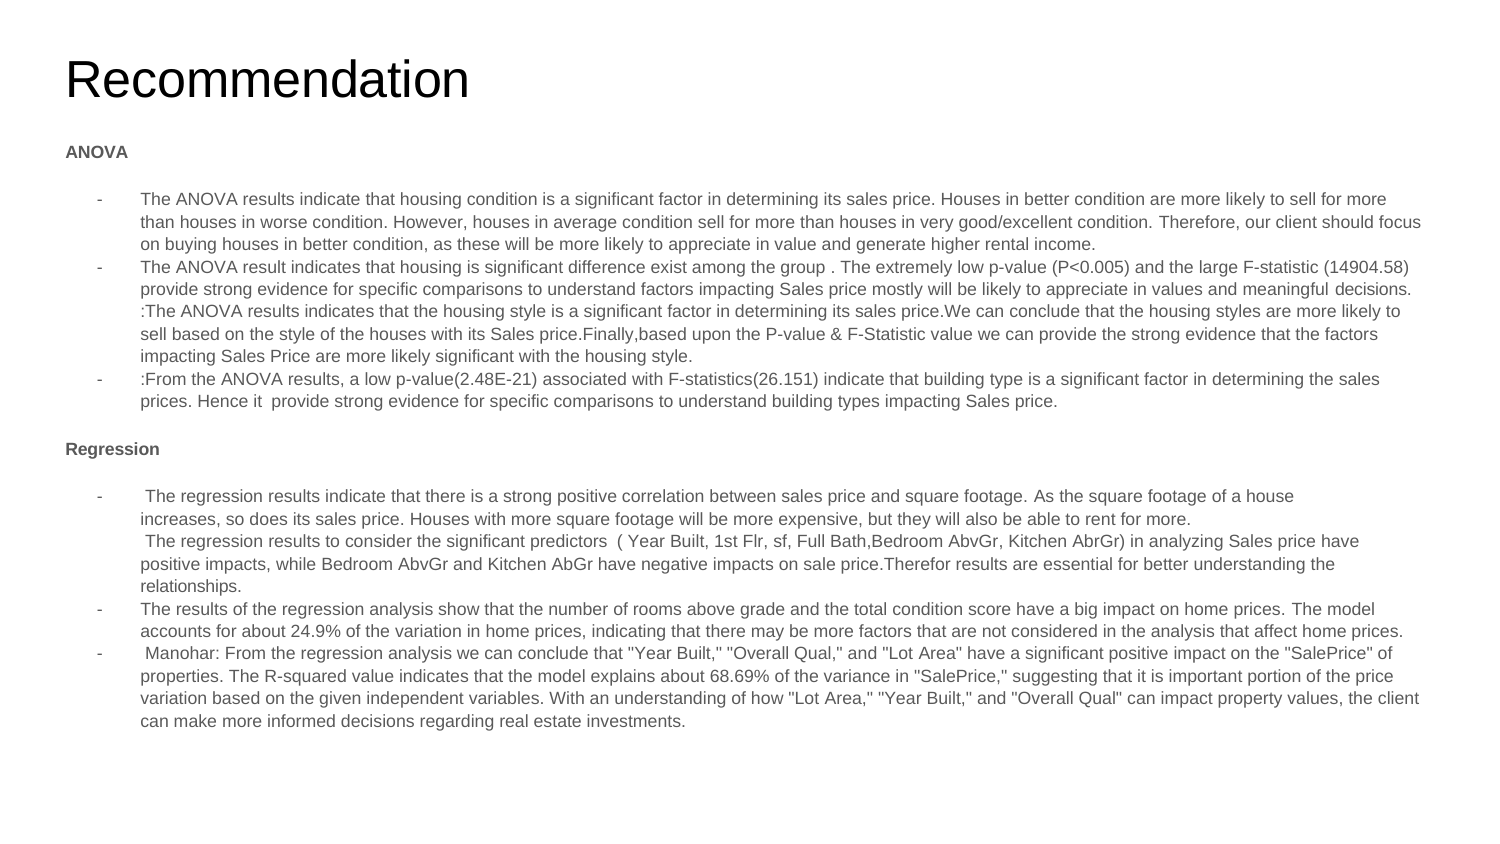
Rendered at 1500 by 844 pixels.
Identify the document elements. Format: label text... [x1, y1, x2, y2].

subtitle ANOVA [65, 141, 1494, 162]
list The regression results indicate that there is a strong positive correlation between sales price and square footage. As the square footage of a house increases, so does its sales price. Houses with more square footage will be more expensive, but they will also be able to rent for more. [97, 486, 1352, 529]
list Manohar: From the regression analysis we can conclude that "Year Built," "Overall Qual," and "Lot Area" have a significant positive impact on the "SalePrice" of properties. The R-squared value indicates that the model explains about 68.69% of the variance in "SalePrice," suggesting that it is important portion of the price variation based on the given independent variables. With an understanding of how "Lot Area," "Year Built," and "Overall Qual" can impact property values, the client can make more informed decisions regarding real estate investments. [97, 643, 1421, 731]
list :From the ANOVA results, a low p-value(2.48E-21) associated with F-statistics(26.151) indicate that building type is a significant factor in determining the sales prices. Hence it provide strong evidence for specific comparisons to understand building types impacting Sales price. [97, 368, 1422, 411]
list :The ANOVA results indicates that the housing style is a significant factor in determining its sales price.We can conclude that the housing styles are more likely to sell based on the style of the houses with its Sales price.Finally,based upon the P-value & F-Statistic value we can provide the strong evidence that the factors impacting Sales Price are more likely significant with the housing style. [140, 301, 1432, 366]
subtitle Regression [65, 438, 1494, 459]
list The ANOVA results indicate that housing condition is a significant factor in determining its sales price. Houses in better condition are more likely to sell for more than houses in worse condition. However, houses in average condition sell for more than houses in very good/excellent condition. Therefore, our client should focus on buying houses in better condition, as these will be more likely to appreciate in value and generate higher rental income. [97, 189, 1425, 254]
list The regression results to consider the significant predictors ( Year Built, 1st Flr, sf, Full Bath,Bedroom AbvGr, Kitchen AbrGr) in analyzing Sales price have positive impacts, while Bedroom AbvGr and Kitchen AbGr have negative impacts on sale price.Therefor results are essential for better understanding the relationships. [140, 531, 1398, 596]
text Recommendation [65, 48, 1494, 108]
list The results of the regression analysis show that the number of rooms above grade and the total condition score have a big impact on home prices. The model accounts for about 24.9% of the variation in home prices, indicating that there may be more factors that are not considered in the analysis that affect home prices. [97, 598, 1418, 641]
list The ANOVA result indicates that housing is significant difference exist among the group . The extremely low p-value (P<0.005) and the large F-statistic (14904.58) provide strong evidence for specific comparisons to understand factors impacting Sales price mostly will be likely to appreciate in values and meaningful decisions. [97, 256, 1428, 299]
